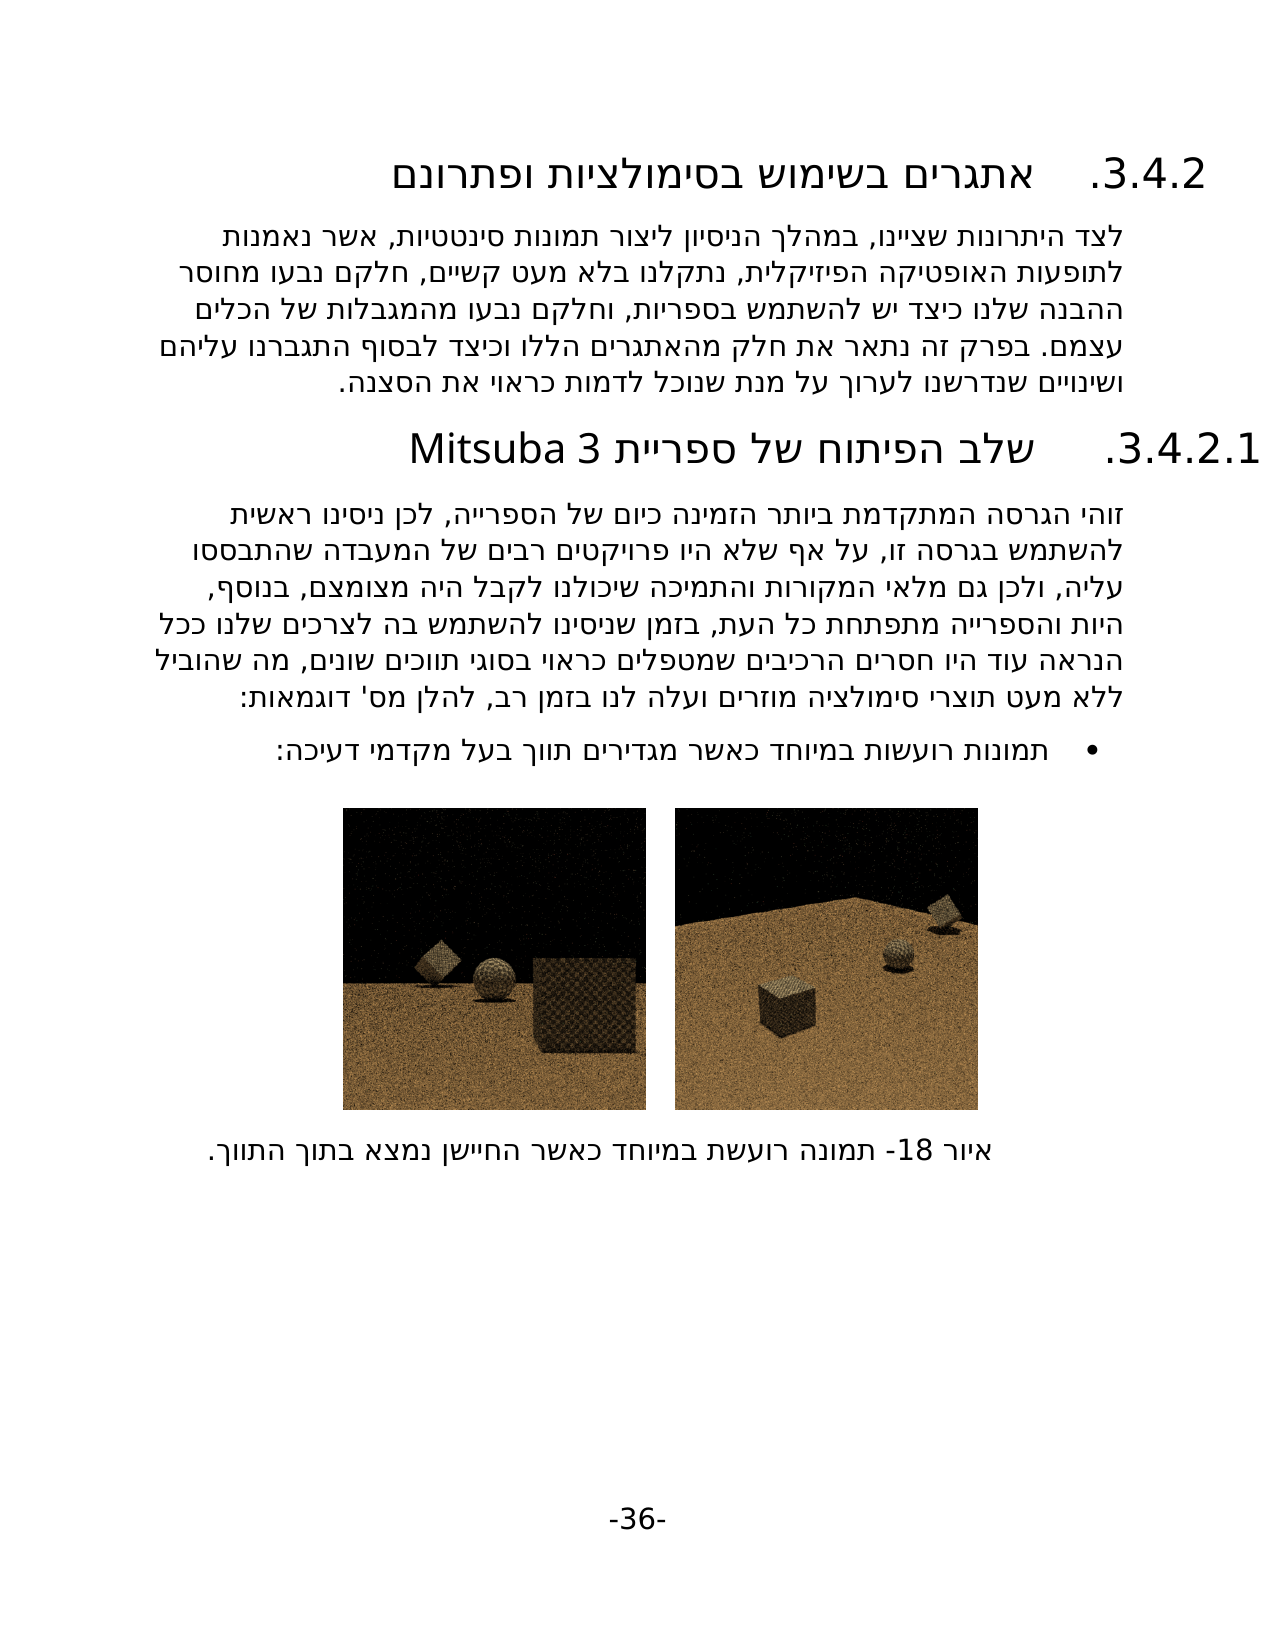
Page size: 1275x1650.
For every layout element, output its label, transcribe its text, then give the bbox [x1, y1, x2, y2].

picture [240, 787, 1035, 1114]
text לצד היתרונות שציינו, במהלך הניסיון ליצור תמונות סינטטיות, אשר נאמנות לתופעות האופטיקה הפיזיקלית, נתקלנו בלא מעט קשיים, חלקם נבעו מחוסר ההבנה שלנו כיצד יש להשתמש בספריות, וחלקם נבעו מהמגבלות של הכלים עצמם. בפרק זה נתאר את חלק מהאתגרים הללו וכיצד לבסוף התגברנו עליהם ושינויים שנדרשנו לערוך על מנת שנוכל לדמות כראוי את הסצנה. [150, 219, 1125, 400]
subtitle אתגרים בשימוש בסימולציות ופתרונם [150, 150, 1088, 198]
subtitle שלב הפיתוח של ספריית Mitsuba 3 [150, 419, 1103, 476]
text זוהי הגרסה המתקדמת ביותר הזמינה כיום של הספרייה, לכן ניסינו ראשית להשתמש בגרסה זו, על אף שלא היו פרויקטים רבים של המעבדה שהתבססו עליה, ולכן גם מלאי המקורות והתמיכה שיכולנו לקבל היה מצומצם, בנוסף, היות והספרייה מתפתחת כל העת, בזמן שניסינו להשתמש בה לצרכים שלנו ככל הנראה עוד היו חסרים הרכיבים שמטפלים כראוי בסוגי תווכים שונים, מה שהוביל ללא מעט תוצרי סימולציה מוזרים ועלה לנו בזמן רב, להלן מס' דוגמאות: [150, 497, 1125, 714]
list תמונות רועשות במיוחד כאשר מגדירים תווך בעל מקדמי דעיכה: [150, 734, 1087, 768]
